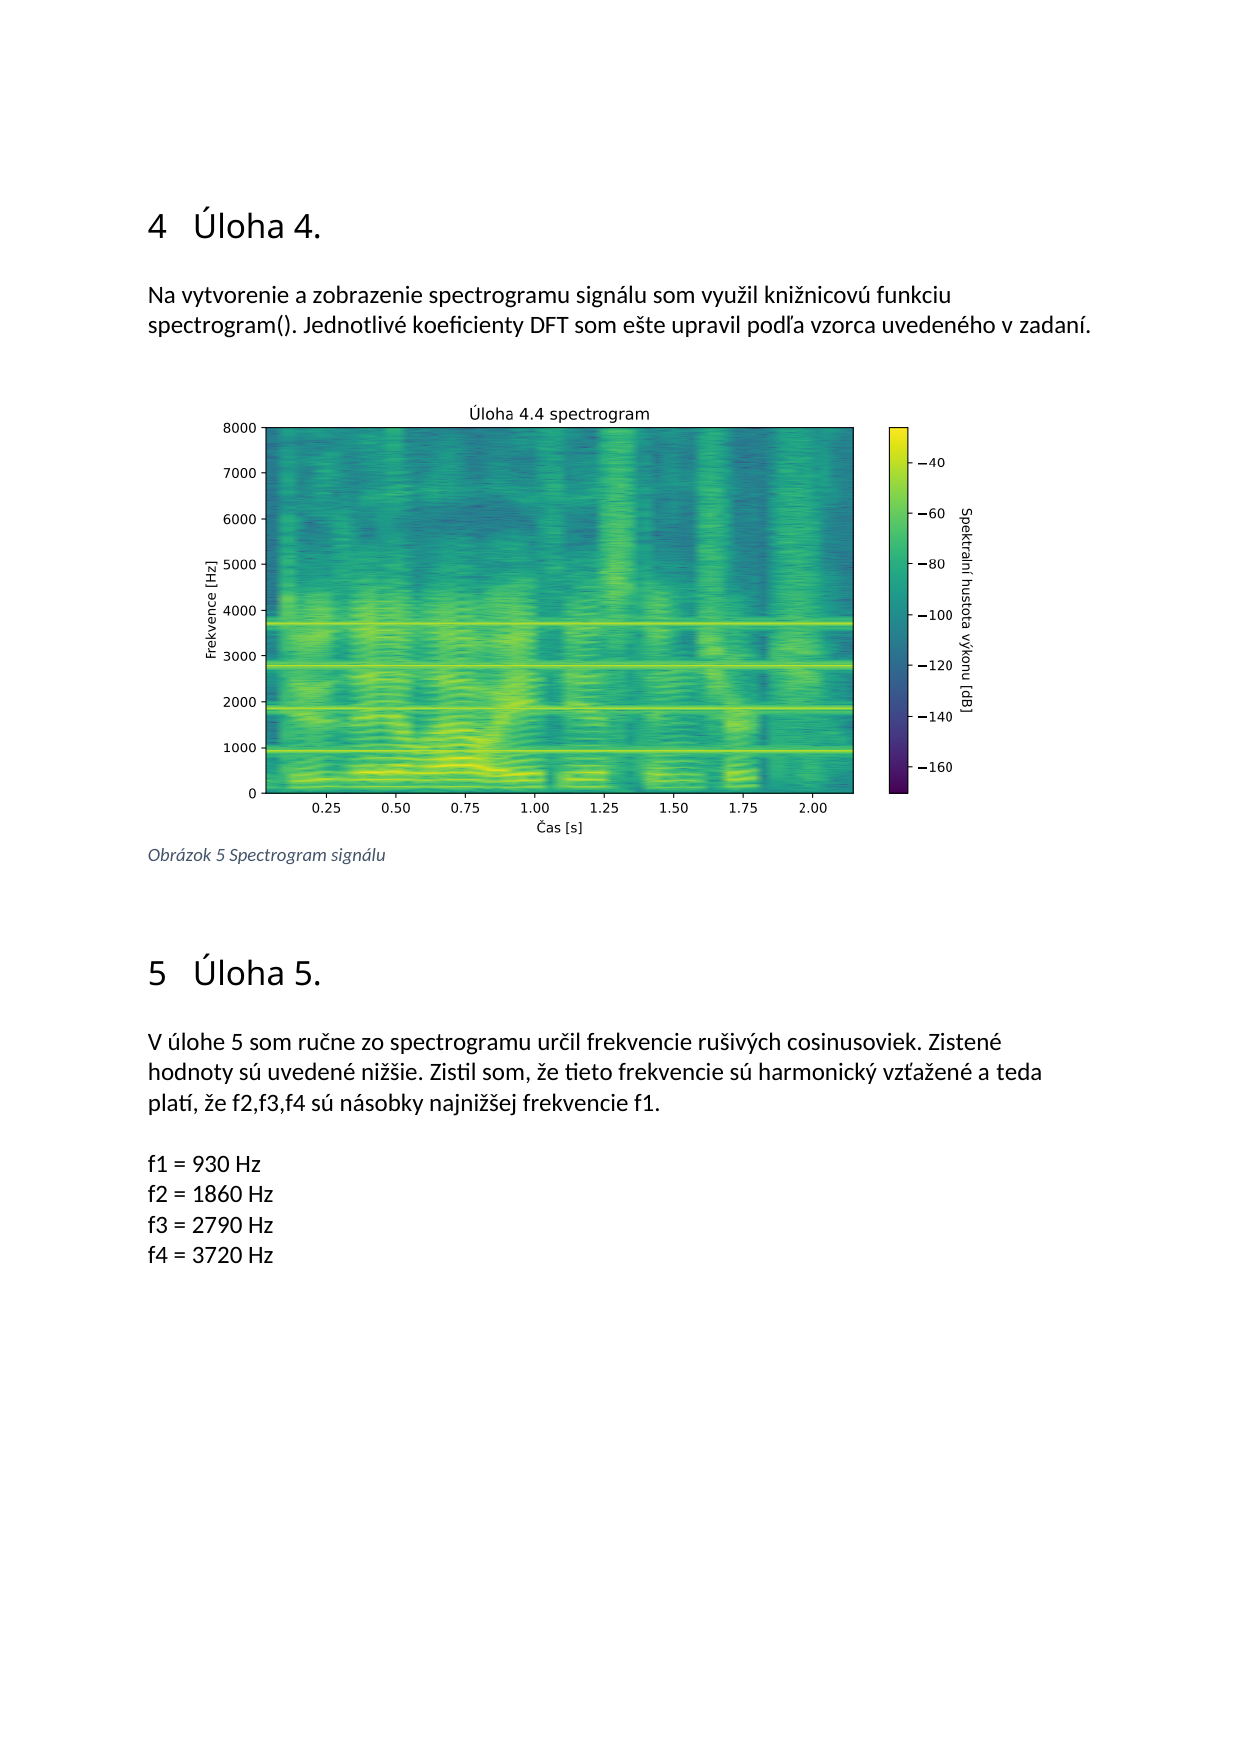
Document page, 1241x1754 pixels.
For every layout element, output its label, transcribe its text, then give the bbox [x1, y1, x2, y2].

text f3 = 2790 Hz [148, 1209, 1093, 1239]
text V úlohe 5 som ručne zo spectrogramu určil frekvencie rušivých cosinusoviek. Zistené hodnoty sú uvedené nižšie. Zistil som, že tieto frekvencie sú harmonický vzťažené a teda platí, že f2,f3,f4 sú násobky najnižšej frekvencie f1. [148, 1026, 1093, 1117]
text f2 = 1860 Hz [148, 1178, 1093, 1209]
text Obrázok 5 Spectrogram signálu [148, 843, 1093, 866]
subtitle Úloha 5. [148, 950, 1093, 995]
subtitle Úloha 4. [148, 203, 1093, 248]
text Na vytvorenie a zobrazenie spectrogramu signálu som využil knižnicovú funkciu spectrogram(). Jednotlivé koeficienty DFT som ešte upravil podľa vzorca uvedeného v zadaní. [148, 279, 1093, 340]
text f1 = 930 Hz [148, 1148, 1093, 1178]
text f4 = 3720 Hz [148, 1239, 1093, 1270]
